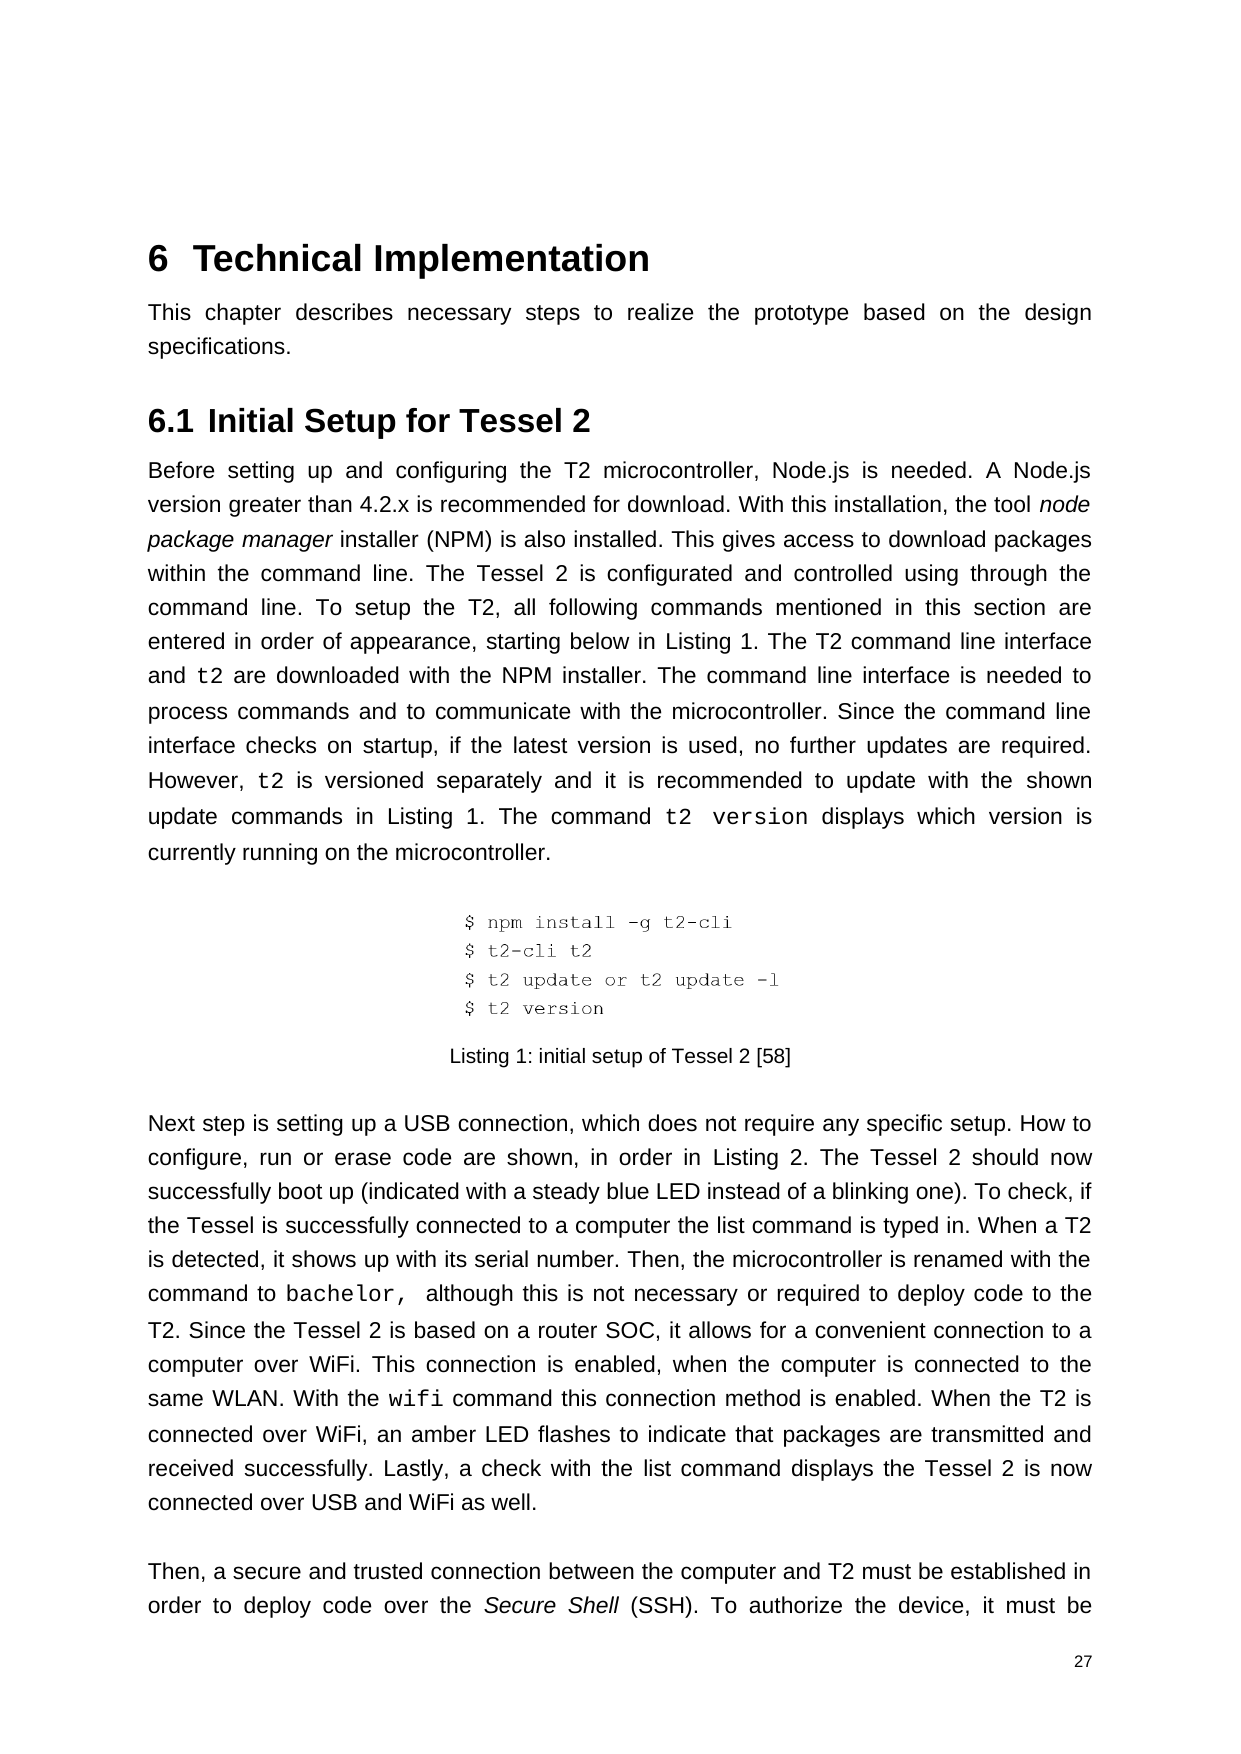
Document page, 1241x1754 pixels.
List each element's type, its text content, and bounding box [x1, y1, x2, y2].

text This chapter describes necessary steps to realize the prototype based on the design specifications. [148, 298, 1092, 359]
subtitle Technical Implementation [148, 236, 1092, 279]
text Next step is setting up a USB connection, which does not require any specific setup. How to configure, run or erase code are shown, in order in Listing 2. The Tessel 2 should now successfully boot up (indicated with a steady blue LED instead of a blinking one). To check, if the Tessel is successfully connected to a computer the list command is typed in. When a T2 is detected, it shows up with its serial number. Then, the microcontroller is renamed with the command to bachelor, although this is not necessary or required to deploy code to the T2. Since the Tessel 2 is based on a router SOC, it allows for a convenient connection to a computer over WiFi. This connection is enabled, when the computer is connected to the same WLAN. With the wifi command this connection method is enabled. When the T2 is connected over WiFi, an amber LED flashes to indicate that packages are transmitted and received successfully. Lastly, a check with the list command displays the Tessel 2 is now connected over USB and WiFi as well. [148, 1109, 1092, 1516]
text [148, 1558, 1092, 1618]
picture [455, 907, 785, 1024]
text Listing 1: initial setup of Tessel 2 [148, 1044, 1092, 1068]
subtitle Initial Setup for Tessel 2 [148, 401, 1092, 439]
text Before setting up and configuring the T2 microcontroller, Node.js is needed. A Node.js version greater than 4.2.x is recommended for download. With this installation, the tool node package manager installer (NPM) is also installed. This gives access to download packages within the command line. The Tessel 2 is configurated and controlled using through the command line. To setup the T2, all following commands mentioned in this section are entered in order of appearance, starting below in Listing 1. The T2 command line interface and t2 are downloaded with the NPM installer. The command line interface is needed to process commands and to communicate with the microcontroller. Since the command line interface checks on startup, if the latest version is used, no further updates are required. However, t2 is versioned separately and it is recommended to update with the shown update commands in Listing 1. The command t2 version displays which version is currently running on the microcontroller. [148, 457, 1092, 865]
